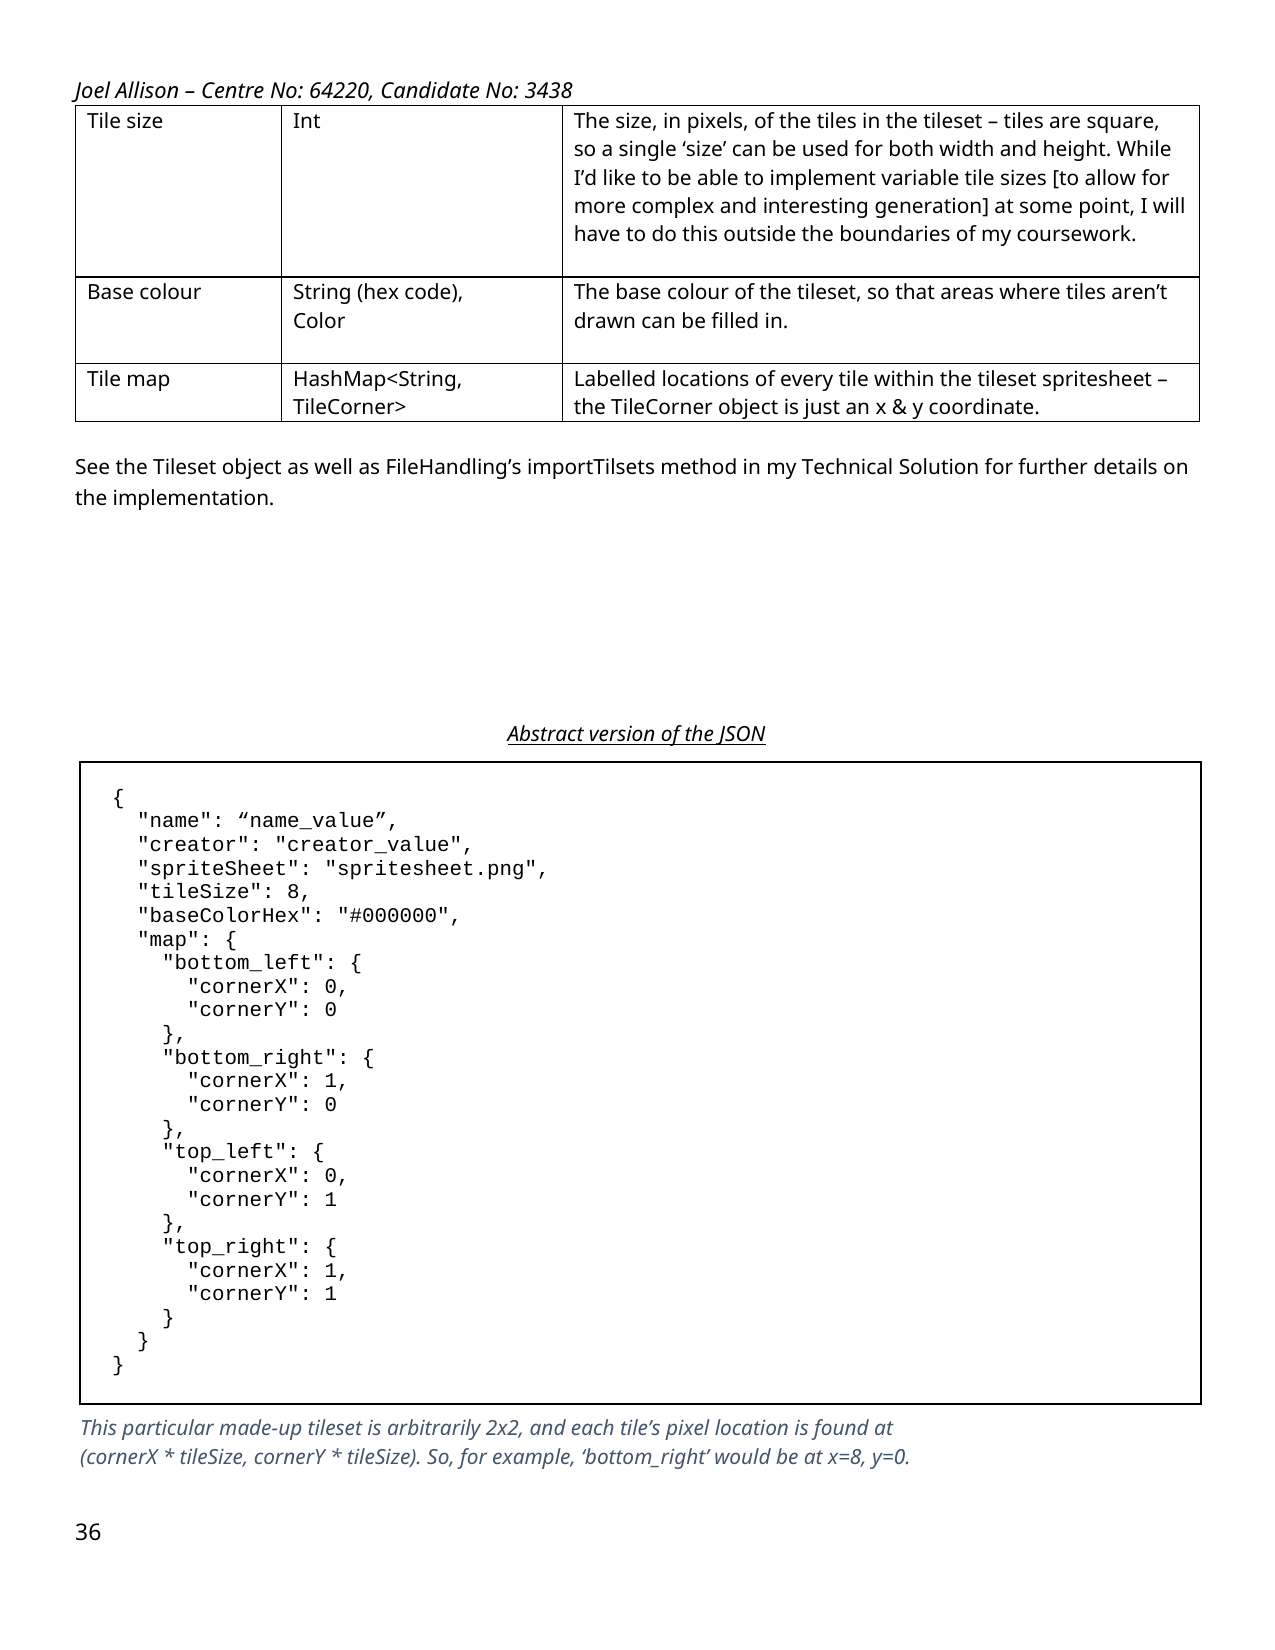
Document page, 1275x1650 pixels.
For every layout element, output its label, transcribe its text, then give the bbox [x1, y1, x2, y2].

table_cell Labelled locations of every tile within the tileset spritesheet – the TileCorner object is just an x & y coordinate. [563, 364, 1199, 421]
table_cell The base colour of the tileset, so that areas where tiles aren’t drawn can be filled in. [563, 278, 1199, 363]
table_cell Base colour [76, 278, 281, 363]
table_cell HashMap<String, TileCorner> [282, 364, 562, 421]
table_cell The size, in pixels, of the tiles in the tileset – tiles are square, so a single ‘size’ can be used for both width and height. While I’d like to be able to implement variable tile sizes [to allow for more complex and interesting generation] at some point, I will have to do this outside the boundaries of my coursework. [563, 106, 1199, 276]
table_cell Tile map [76, 364, 281, 421]
table_cell String (hex code), Color [282, 278, 562, 363]
text See the Tileset object as well as FileHandling’s importTilsets method in my Technical Solution for further details on the implementation. [75, 422, 1200, 511]
table_cell Tile size [76, 106, 281, 276]
text Abstract version of the JSON [75, 719, 1200, 748]
table_cell Int [282, 106, 562, 276]
